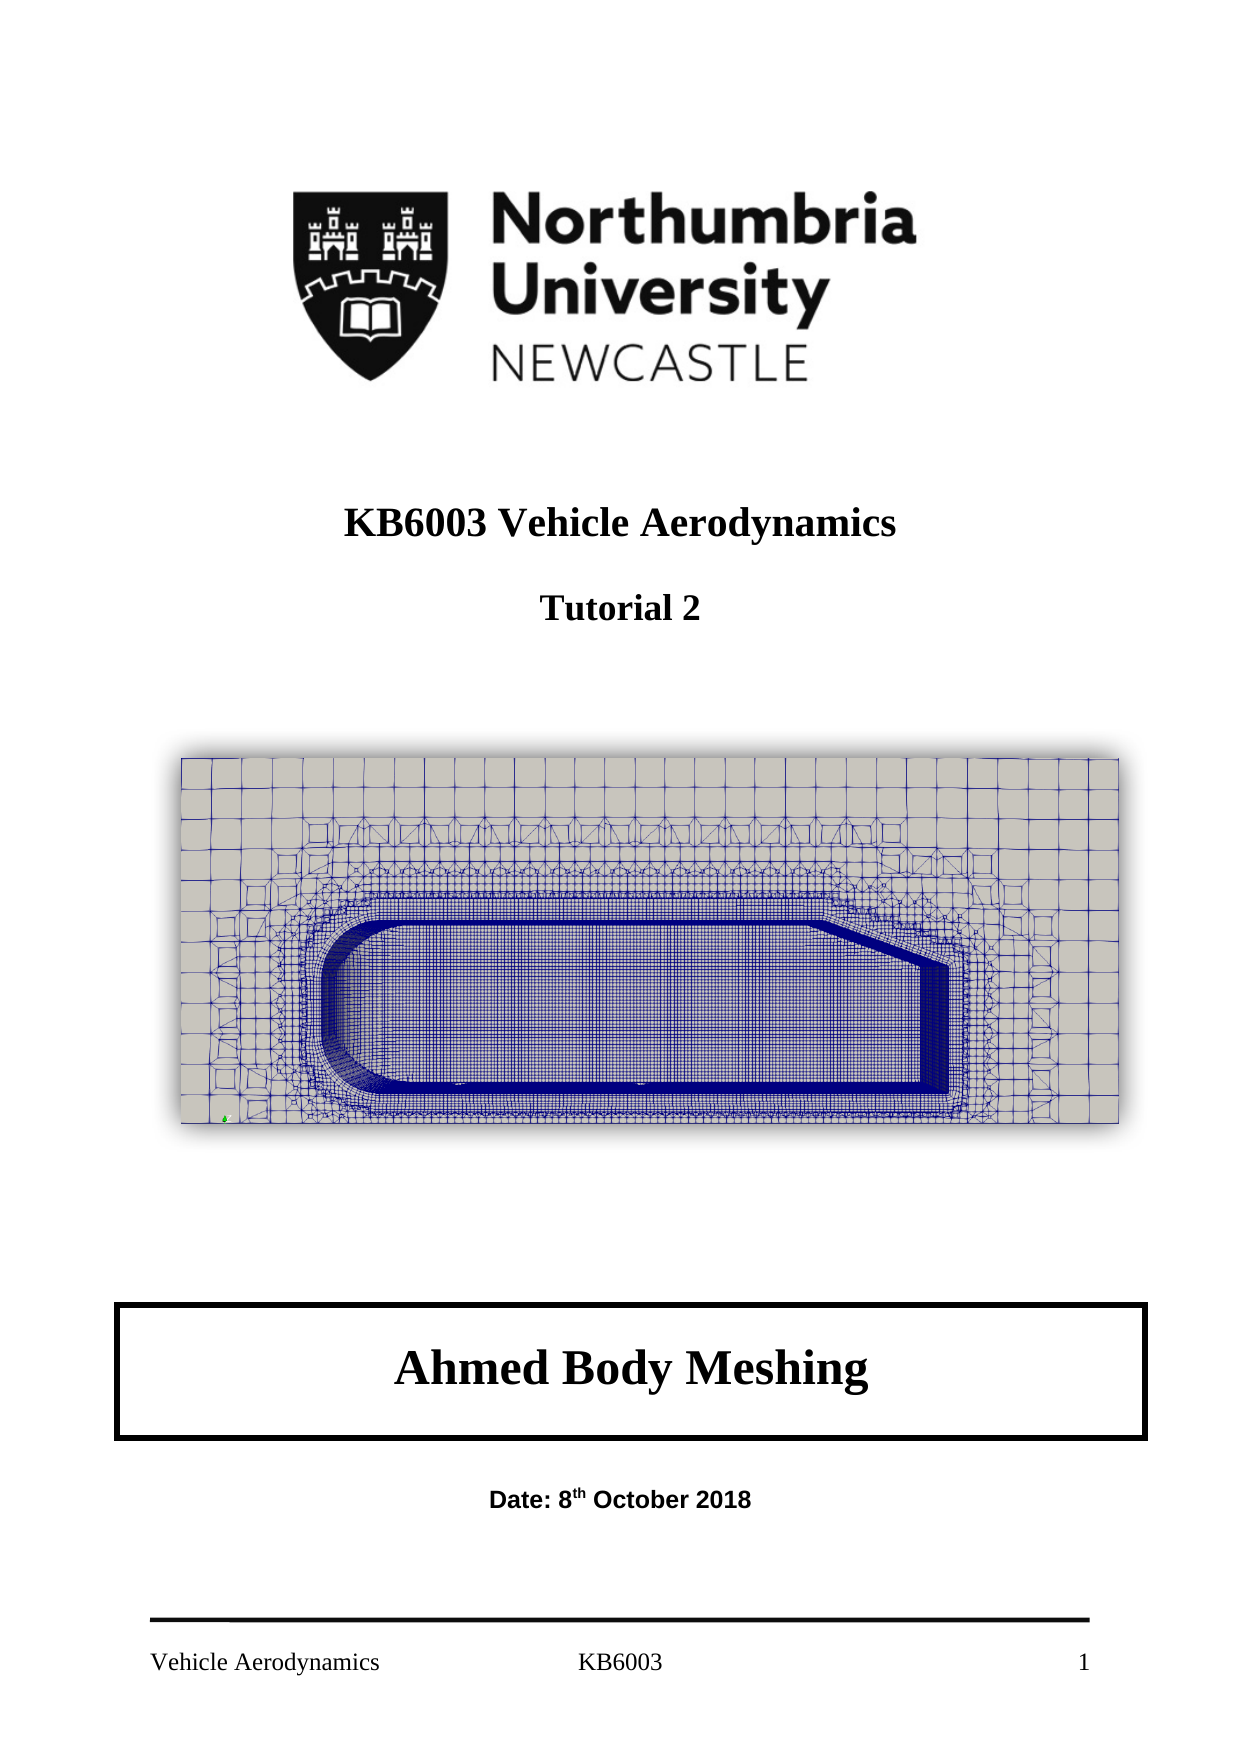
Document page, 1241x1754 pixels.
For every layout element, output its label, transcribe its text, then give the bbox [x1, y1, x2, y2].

picture [181, 758, 1119, 1124]
picture [284, 183, 957, 394]
text Tutorial 2 [150, 585, 1090, 628]
text KB6003 Vehicle Aerodynamics [150, 497, 1090, 545]
text Date: 8th October 2018 [150, 1485, 1090, 1514]
